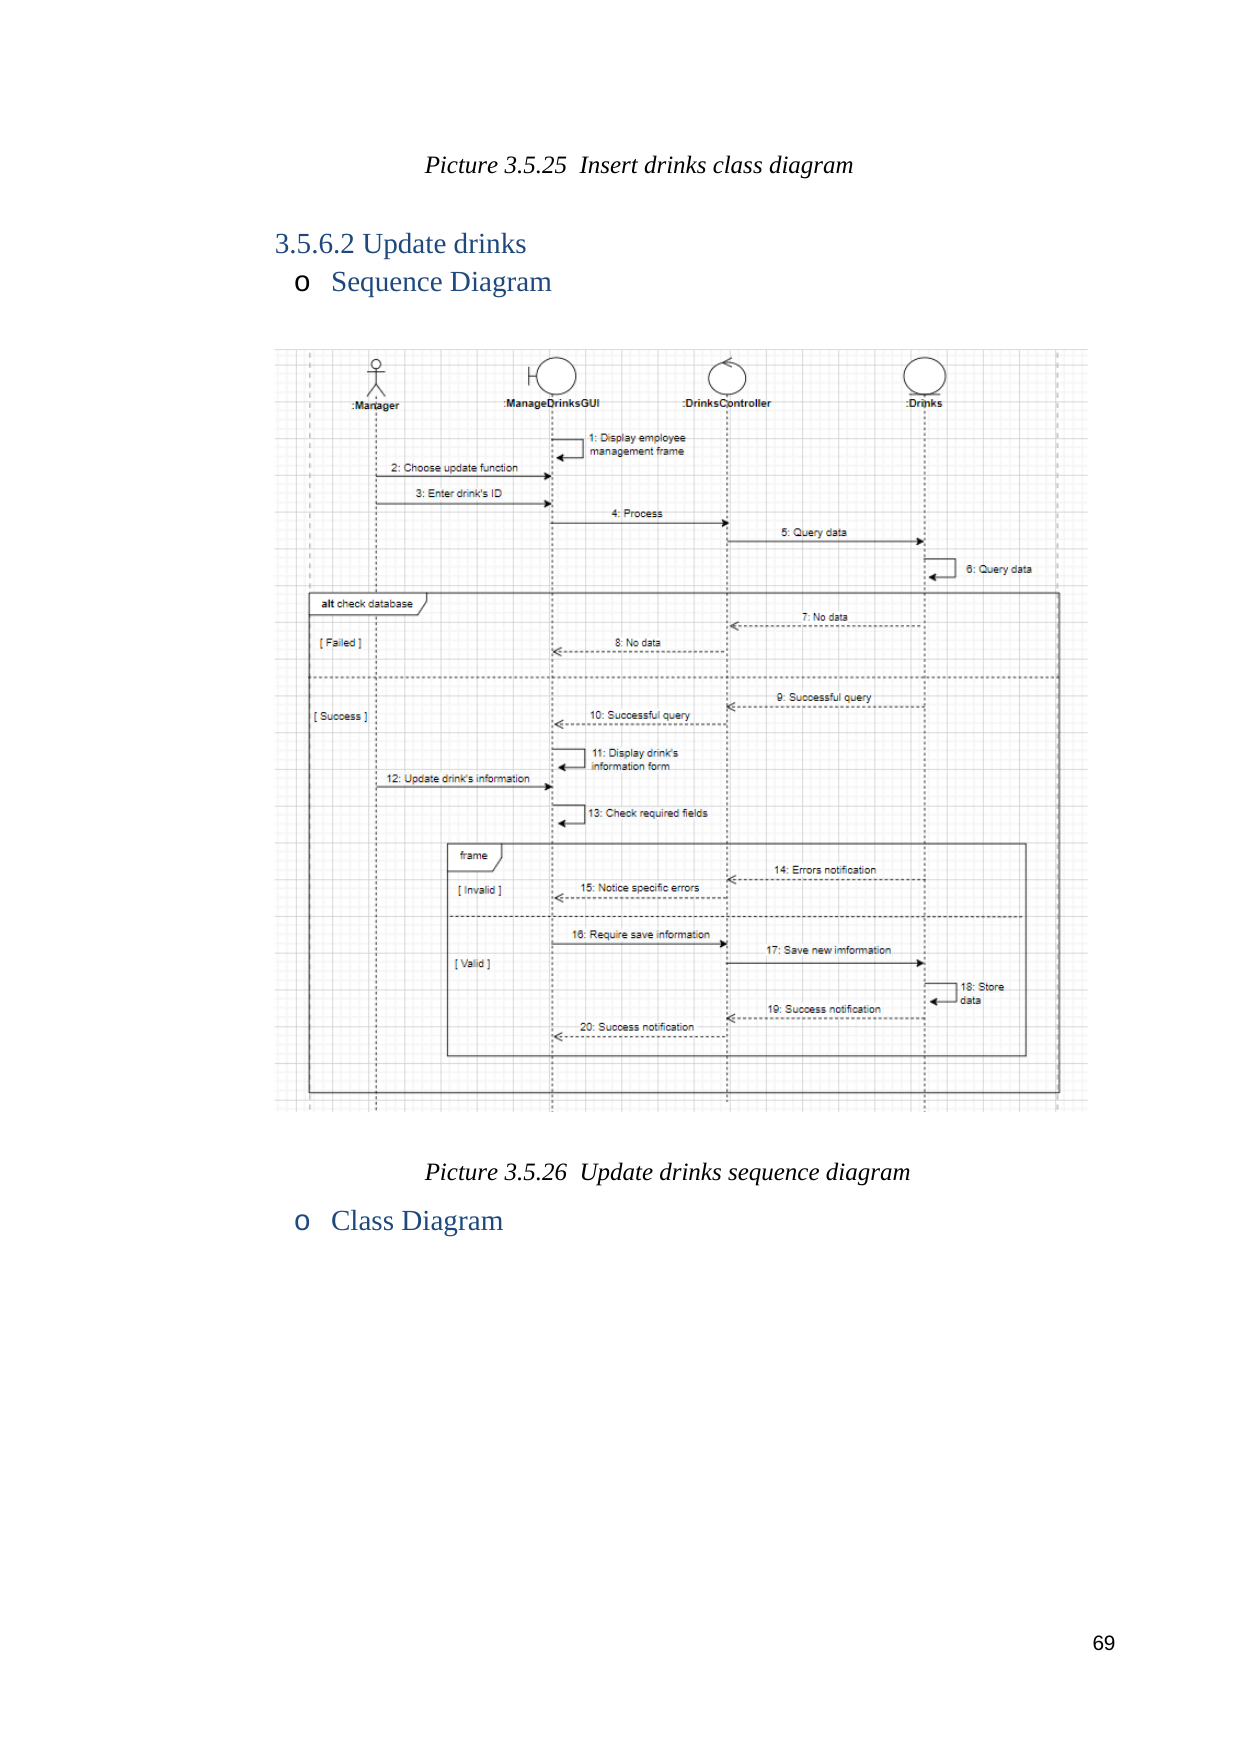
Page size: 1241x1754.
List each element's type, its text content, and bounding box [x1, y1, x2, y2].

list Class Diagram [293, 1203, 1115, 1239]
text 3.5.6.2 Update drinks [224, 226, 1115, 259]
subtitle Picture 3.5.26 Update drinks sequence diagram [349, 1157, 1115, 1186]
picture [274, 349, 1088, 1112]
subtitle Picture 3.5.25 Insert drinks class diagram [349, 150, 1115, 179]
list Sequence Diagram [293, 264, 1115, 300]
